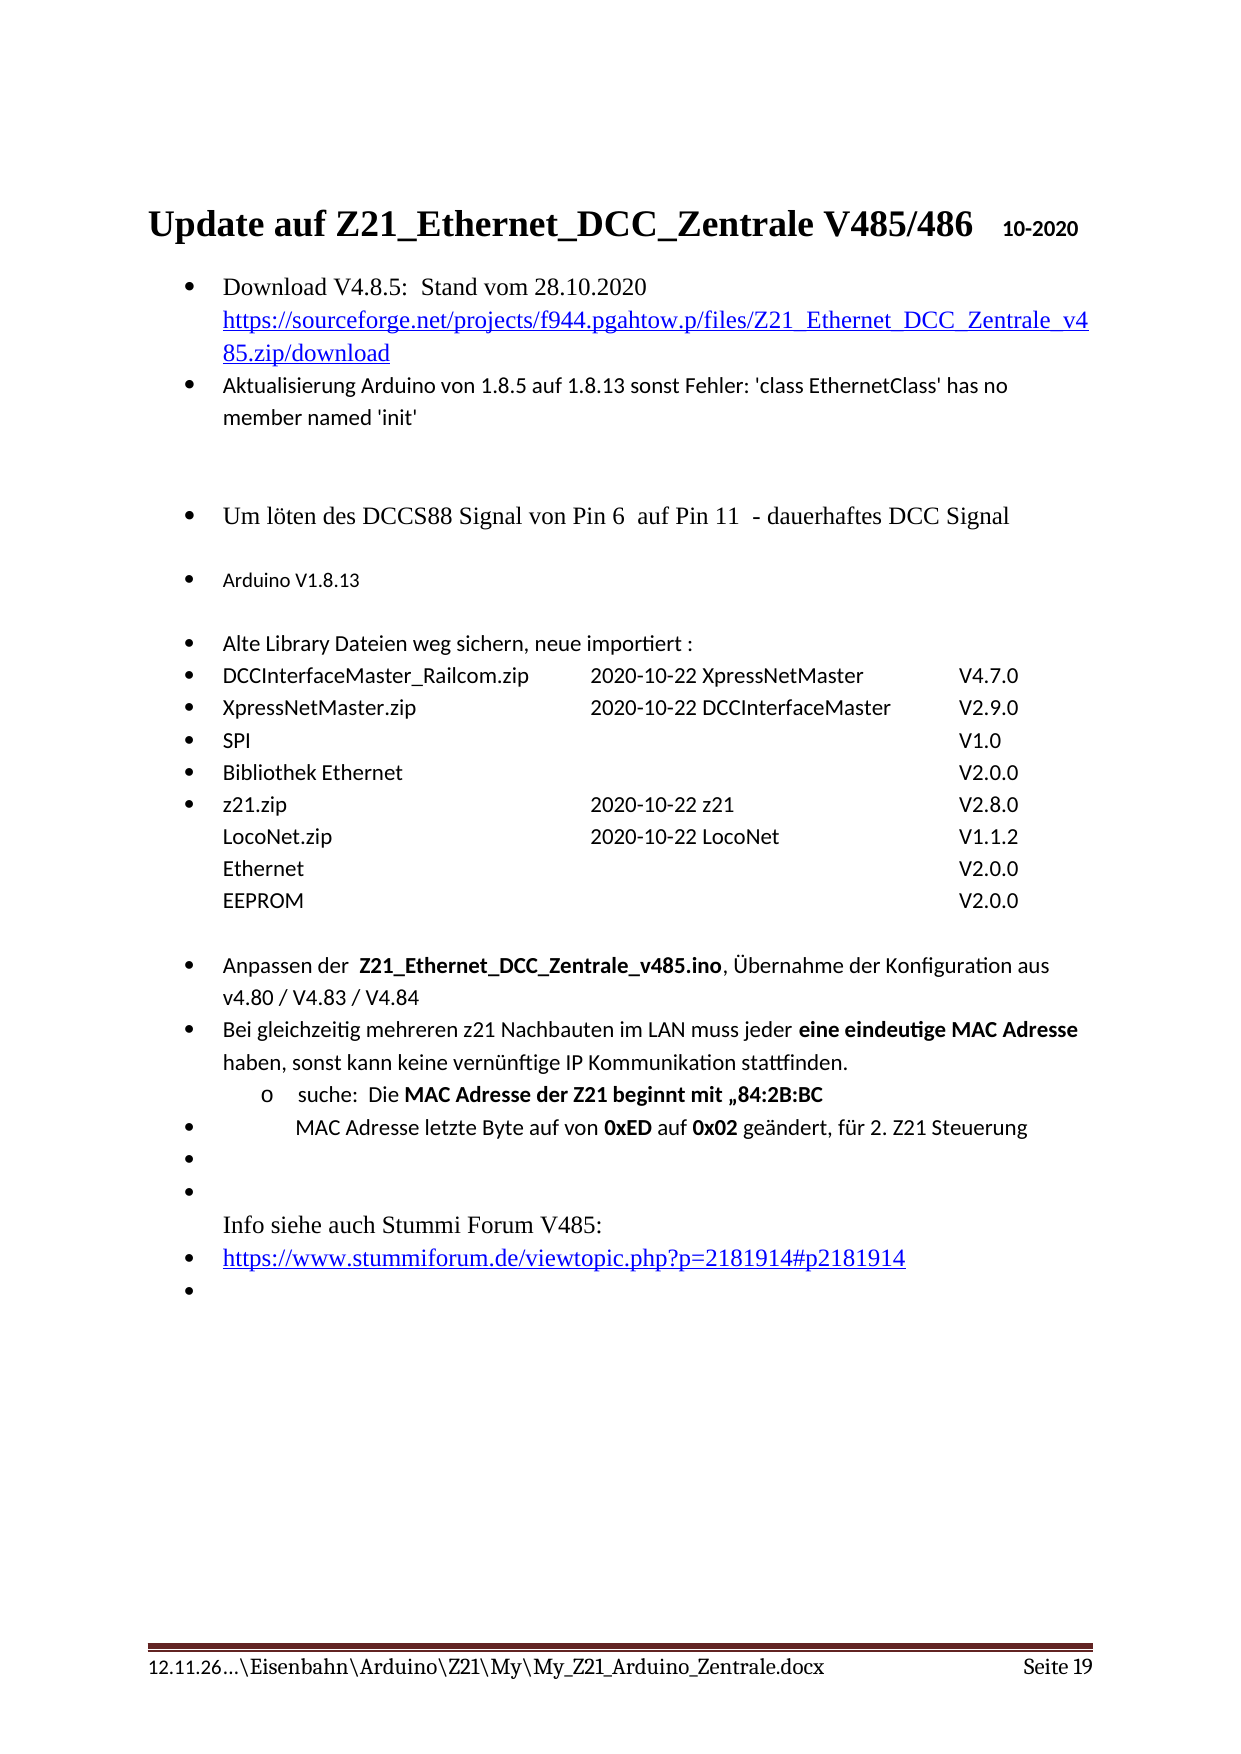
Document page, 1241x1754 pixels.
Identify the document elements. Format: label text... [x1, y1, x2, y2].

list Arduino V1.8.13 [185, 567, 1093, 625]
list LocoNet.zip 2020-10-22 LocoNet V1.1.2 Ethernet V2.0.0 [223, 822, 1093, 882]
list z21.zip 2020-10-22 z21 V2.8.0 [185, 790, 1093, 818]
list suche: Die MAC Adresse der Z21 beginnt mit „84:2B:BC [260, 1080, 1093, 1109]
list XpressNetMaster.zip 2020-10-22 DCCInterfaceMaster V2.9.0 [185, 693, 1093, 722]
list SPI V1.0 [185, 726, 1093, 754]
list https://www.stummiforum.de/viewtopic.php?p=2181914#p2181914 [185, 1243, 1093, 1272]
list Info siehe auch Stummi Forum V485: [185, 1178, 1093, 1239]
list Download V4.8.5: Stand vom 28.10.2020 https://sourceforge.net/projects/f944.pgahtow.p/files/Z21_Ethernet_DCC_Zentrale_v485.zip/download [185, 272, 1093, 367]
list Bei gleichzeitig mehreren z21 Nachbauten im LAN muss jeder eine eindeutige MAC Adresse haben, sonst kann keine vernünftige IP Kommunikation stattfinden. [185, 1015, 1093, 1076]
list Bibliothek Ethernet V2.0.0 [185, 758, 1093, 786]
list Aktualisierung Arduino von 1.8.5 auf 1.8.13 sonst Fehler: 'class EthernetClass' has no member named 'init' [185, 371, 1093, 431]
list Um löten des DCCS88 Signal von Pin 6 auf Pin 11 - dauerhaftes DCC Signal [185, 501, 1093, 530]
list DCCInterfaceMaster_Railcom.zip 2020-10-22 XpressNetMaster V4.7.0 [185, 661, 1093, 689]
list Alte Library Dateien weg sichern, neue importiert : [185, 629, 1093, 657]
list Anpassen der Z21_Ethernet_DCC_Zentrale_v485.ino, Übernahme der Konfiguration aus v4.80 / V4.83 / V4.84 [185, 951, 1093, 1011]
list EEPROM V2.0.0 [223, 887, 1093, 947]
text Update auf Z21_Ethernet_DCC_Zentrale V485/486 10-2020 [148, 201, 1093, 244]
list MAC Adresse letzte Byte auf von 0xED auf 0x02 geändert, für 2. Z21 Steuerung [185, 1113, 1093, 1141]
